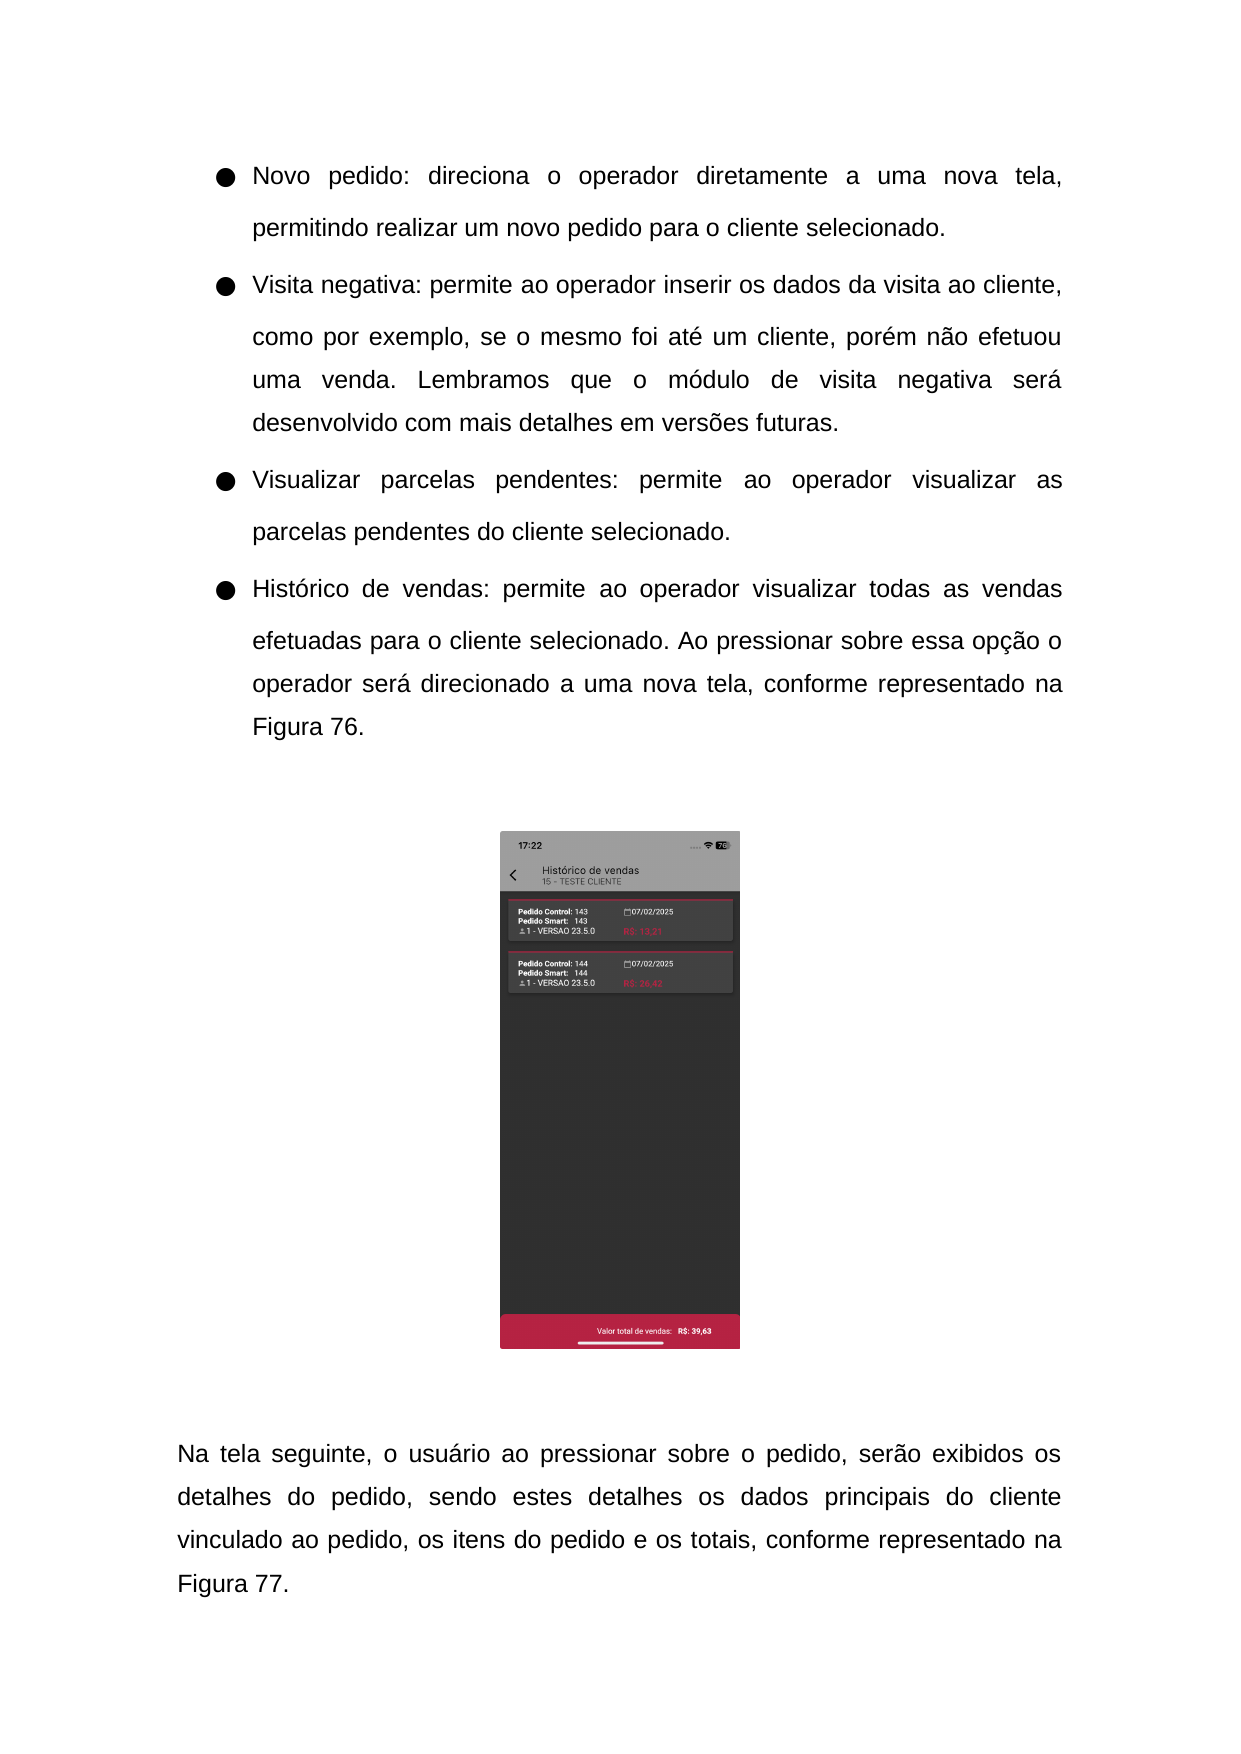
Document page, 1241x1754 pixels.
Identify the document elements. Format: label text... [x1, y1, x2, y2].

list Visualizar parcelas pendentes: permite ao operador visualizar as parcelas pendentes do cliente selecionado. [214, 451, 1063, 546]
text Na tela seguinte, o usuário ao pressionar sobre o pedido, serão exibidos os detalhes do pedido, sendo estes detalhes os dados principais do cliente vinculado ao pedido, os itens do pedido e os totais, conforme representado na Figura 77. [177, 1439, 1063, 1597]
list Histórico de vendas: permite ao operador visualizar todas as vendas efetuadas para o cliente selecionado. Ao pressionar sobre essa opção o operador será direcionado a uma nova tela, conforme representado na Figura 76. [214, 560, 1063, 741]
list Visita negativa: permite ao operador inserir os dados da visita ao cliente, como por exemplo, se o mesmo foi até um cliente, porém não efetuou uma venda. Lembramos que o módulo de visita negativa será desenvolvido com mais detalhes em versões futuras. [214, 256, 1063, 437]
list Novo pedido: direciona o operador diretamente a uma nova tela, permitindo realizar um novo pedido para o cliente selecionado. [214, 148, 1063, 242]
picture [500, 831, 740, 1349]
